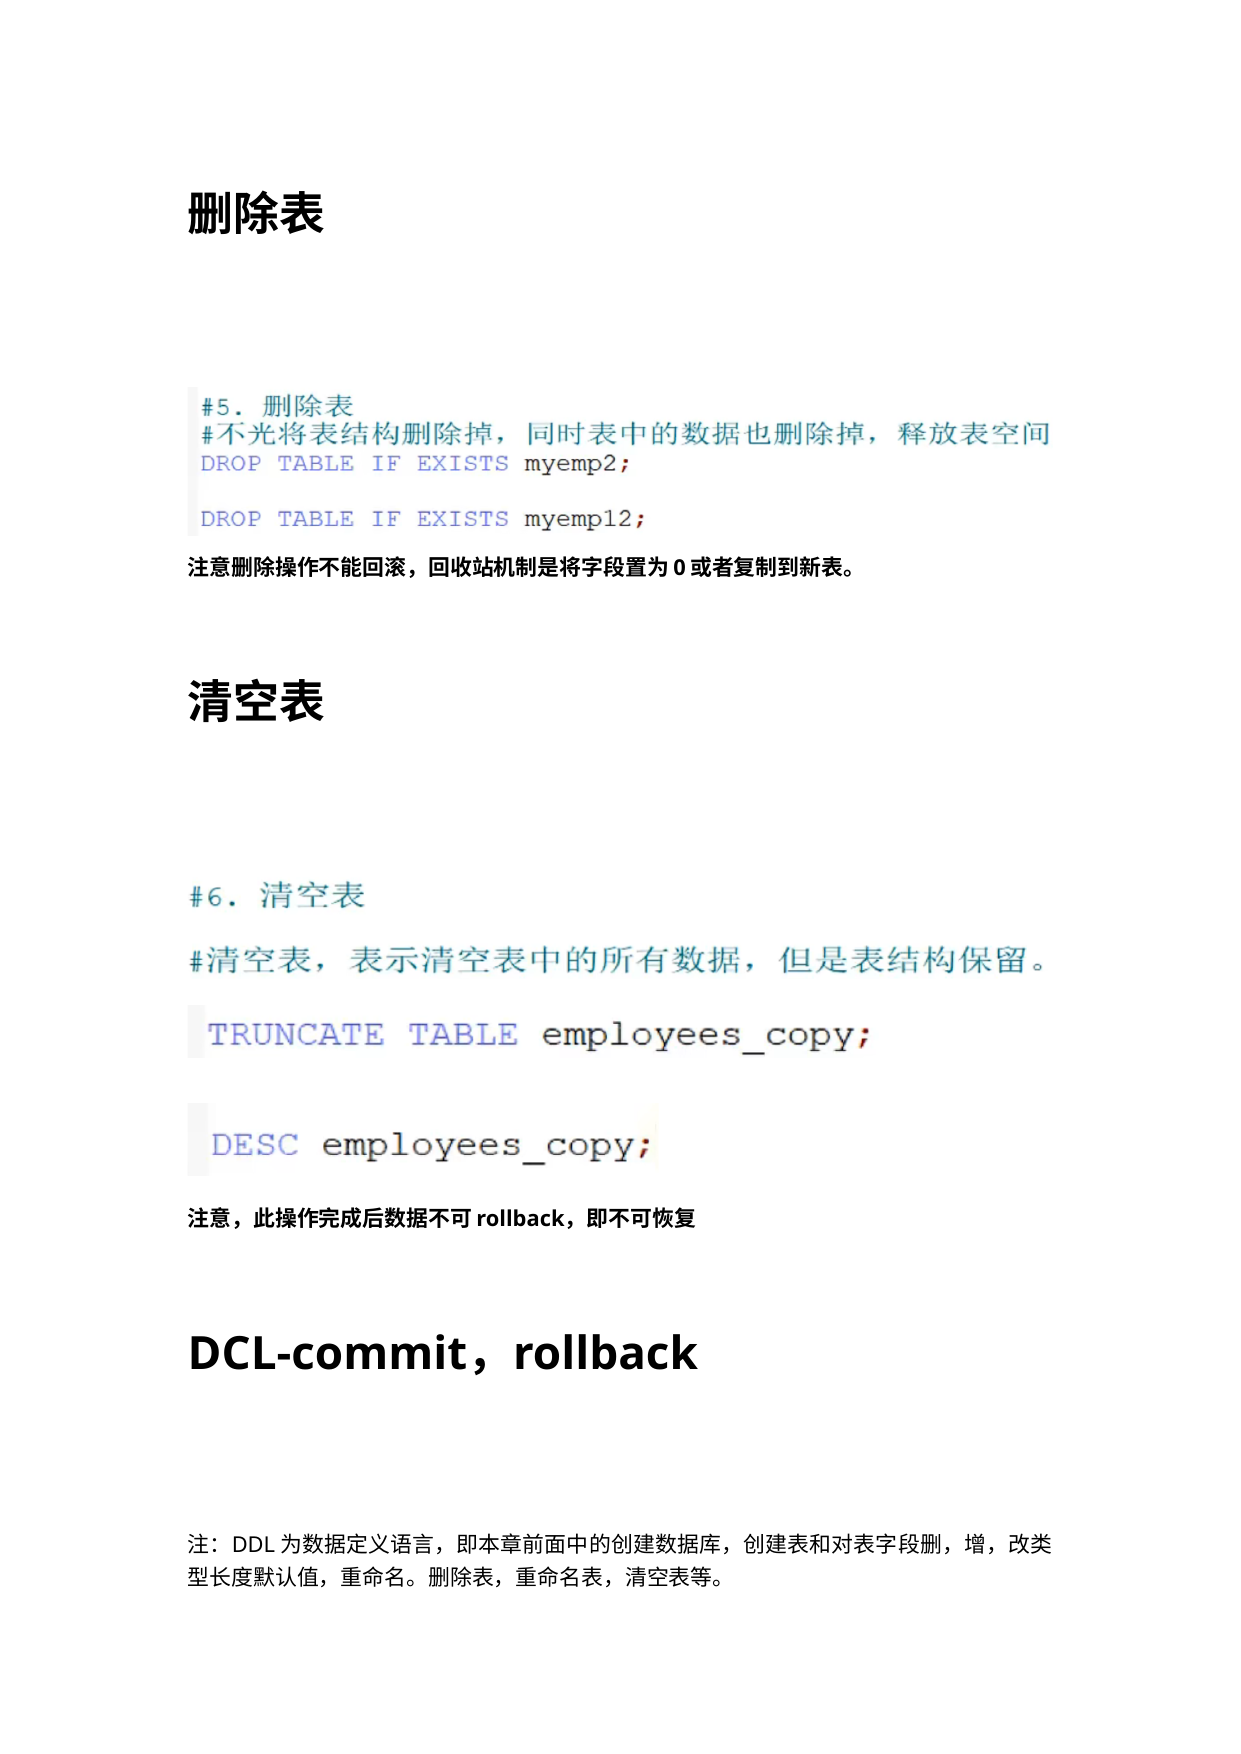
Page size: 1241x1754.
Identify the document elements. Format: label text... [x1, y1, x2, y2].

picture [187, 875, 1053, 979]
subtitle 清空表 [187, 650, 1053, 748]
subtitle 删除表 [187, 162, 1053, 259]
text 注意，此操作完成后数据不可rollback，即不可恢复 [187, 1201, 1053, 1233]
text 注：DDL为数据定义语言，即本章前面中的创建数据库，创建表和对表字段删，增，改类型长度默认值，重命名。删除表，重命名表，清空表等。 [187, 1527, 1053, 1592]
picture [187, 387, 1053, 536]
picture [187, 1005, 915, 1058]
picture [187, 1103, 659, 1176]
subtitle DCL-commit，rollback [187, 1301, 1053, 1399]
text 注意删除操作不能回滚，回收站机制是将字段置为0或者复制到新表。 [187, 550, 1053, 582]
